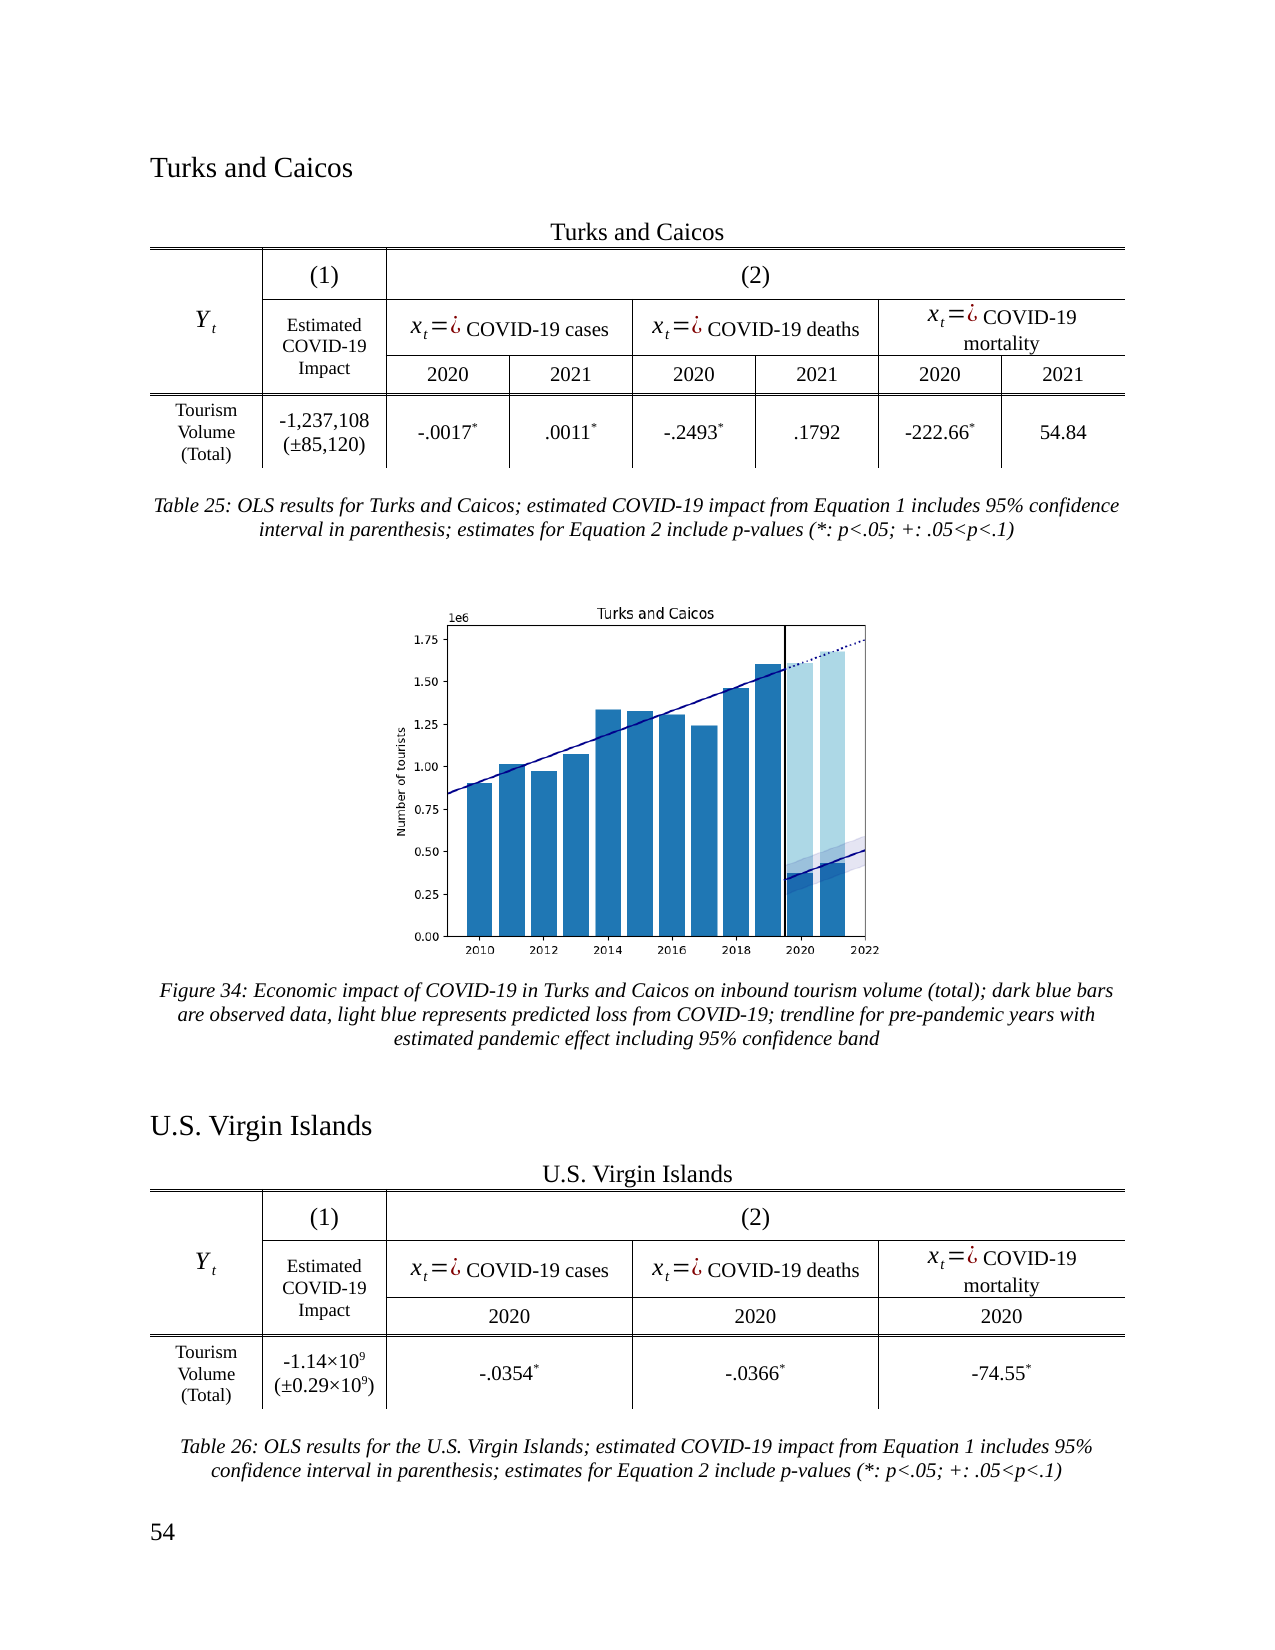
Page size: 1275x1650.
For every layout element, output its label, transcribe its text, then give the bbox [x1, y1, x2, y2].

table_cell COVID-19 deaths [633, 300, 878, 355]
table_cell -.0366* [633, 1337, 878, 1409]
table_cell -1,237,108 (±85,120) [263, 396, 386, 468]
table_cell .0011* [510, 396, 632, 468]
table_cell 2020 [387, 1298, 632, 1334]
table_cell [150, 1192, 262, 1334]
picture [388, 598, 887, 964]
table_cell 2020 [633, 356, 755, 393]
table_cell 2021 [756, 356, 878, 393]
table_cell [150, 250, 262, 393]
table_cell COVID-19 cases [387, 300, 632, 355]
table_cell (1) [263, 1192, 386, 1240]
table_cell .1792 [756, 396, 878, 468]
table_cell 2020 [387, 356, 509, 393]
table_cell 2020 [879, 1298, 1124, 1334]
table_cell -1.14×109 (±0.29×109) [263, 1337, 386, 1409]
table_header Turks and Caicos [150, 217, 1124, 247]
table_cell 2021 [510, 356, 632, 393]
table_cell COVID-19 deaths [633, 1241, 878, 1297]
table_cell 2020 [633, 1298, 878, 1334]
table_cell 2020 [879, 356, 1001, 393]
table_cell -.0017* [387, 396, 509, 468]
table_cell Estimated COVID-19 Impact [263, 300, 386, 393]
table_cell 2021 [1002, 356, 1124, 393]
table_cell Estimated COVID-19 Impact [263, 1241, 386, 1334]
table_cell COVID-19 mortality [879, 300, 1124, 355]
table_cell (1) [263, 250, 386, 299]
table_cell Tourism Volume (Total) [150, 1337, 262, 1409]
table_cell Tourism Volume (Total) [150, 396, 262, 468]
table_cell COVID-19 cases [387, 1241, 632, 1297]
table_cell -.2493* [633, 396, 755, 468]
subtitle U.S. Virgin Islands [150, 1108, 1125, 1142]
table_cell -74.55* [879, 1337, 1124, 1409]
table_cell -222.66* [879, 396, 1001, 468]
table_cell (2) [387, 1192, 1124, 1240]
table_cell 54.84 [1002, 396, 1124, 468]
table_header U.S. Virgin Islands [150, 1159, 1124, 1189]
subtitle Turks and Caicos [150, 150, 1125, 183]
table_cell COVID-19 mortality [879, 1241, 1124, 1297]
text Table 26: OLS results for the U.S. Virgin Islands; estimated COVID-19 impact from Equation 1 includes 95% confidence interval in parenthesis; estimates for Equation 2 include p-values (*: p<.05; +: .05<p<.1) [150, 1434, 1125, 1482]
text Figure 34: Economic impact of COVID-19 in Turks and Caicos on inbound tourism volume (total); dark blue bars are observed data, light blue represents predicted loss from COVID-19; trendline for pre-pandemic years with estimated pandemic effect including 95% confidence band [150, 978, 1125, 1050]
text Table 25: OLS results for Turks and Caicos; estimated COVID-19 impact from Equation 1 includes 95% confidence interval in parenthesis; estimates for Equation 2 include p-values (*: p<.05; +: .05<p<.1) [150, 493, 1125, 541]
table_cell (2) [387, 250, 1124, 299]
table_cell -.0354* [387, 1337, 632, 1409]
